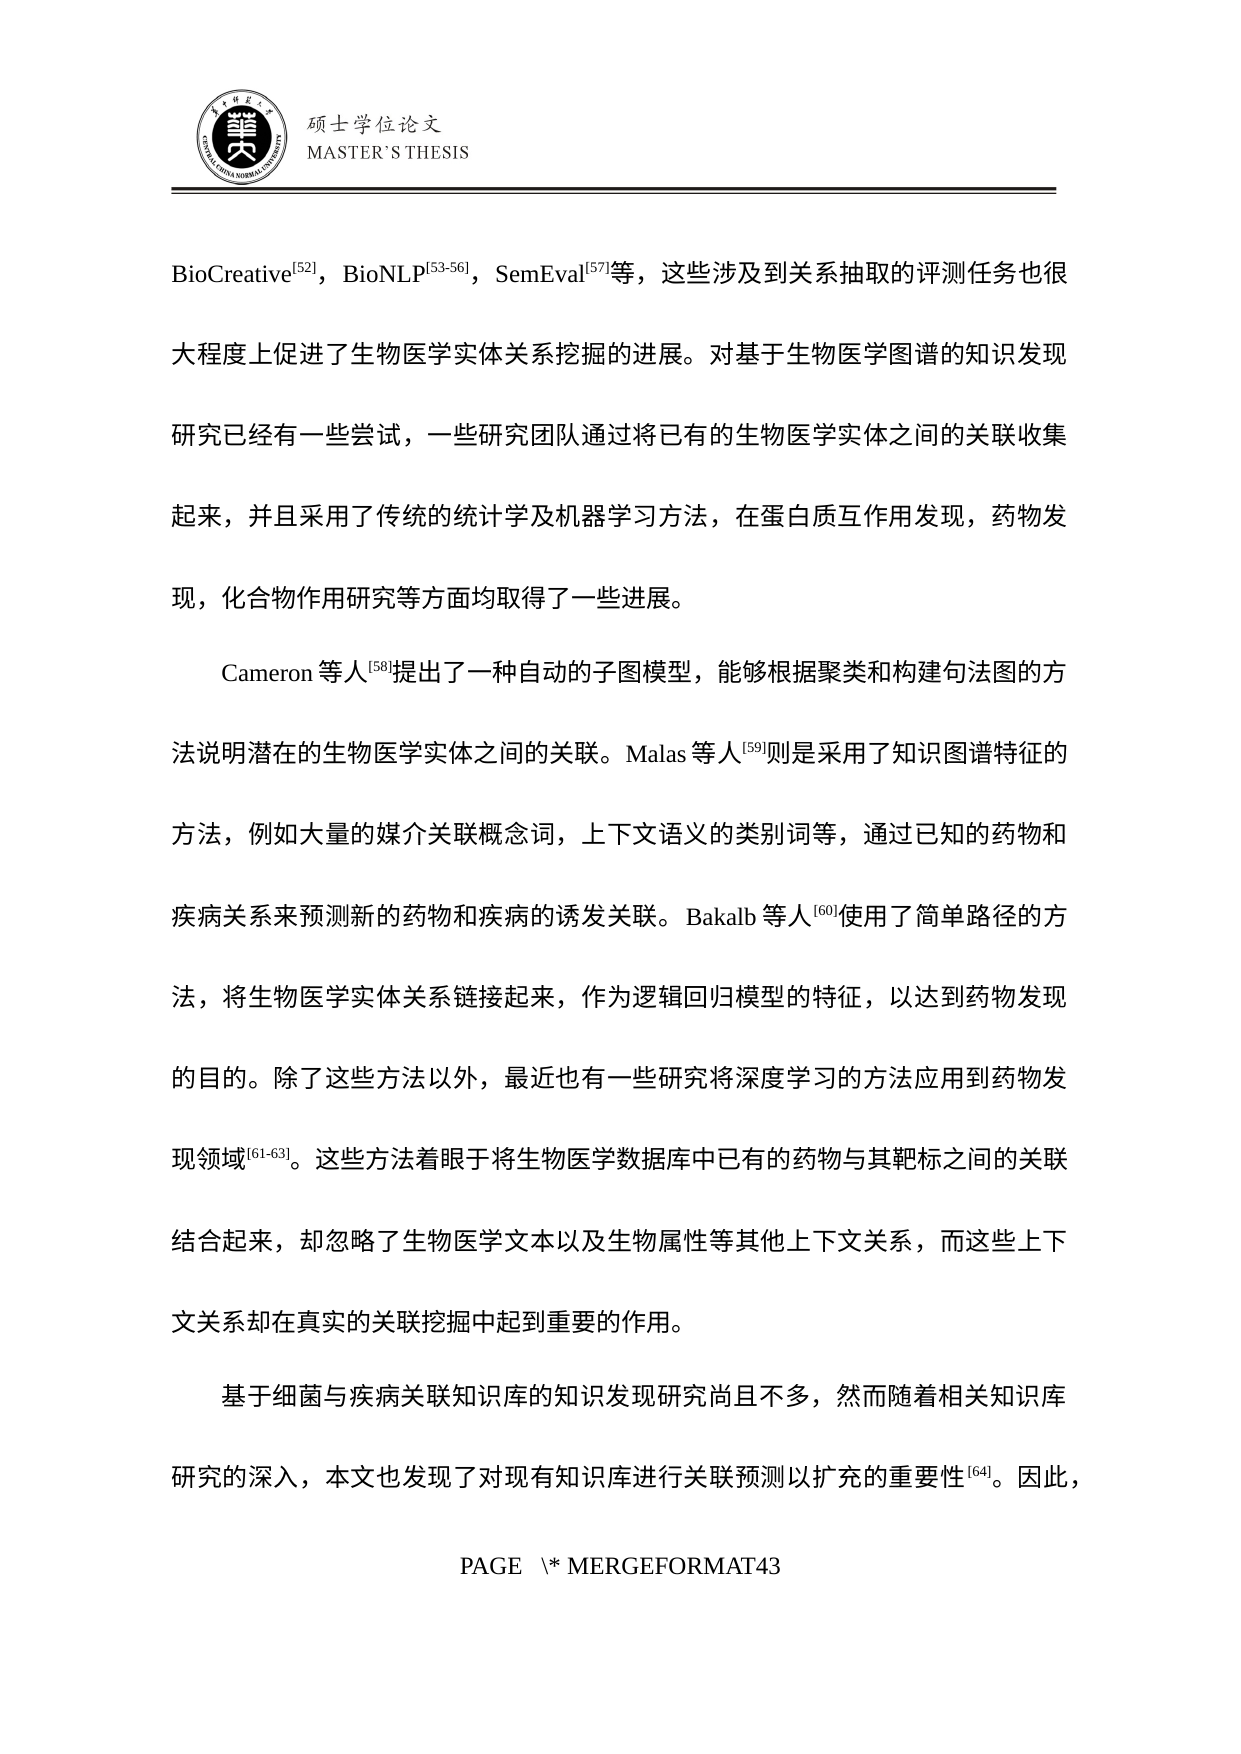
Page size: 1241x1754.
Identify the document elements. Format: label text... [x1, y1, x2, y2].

picture [171, 88, 1057, 194]
text Cameron等人[58]提出了一种自动的子图模型，能够根据聚类和构建句法图的方法说明潜在的生物医学实体之间的关联。Malas等人[59]则是采用了知识图谱特征的方法，例如大量的媒介关联概念词，上下文语义的类别词等，通过已知的药物和疾病关系来预测新的药物和疾病的诱发关联。Bakalb等人[60]使用了简单路径的方法，将生物医学实体关系链接起来，作为逻辑回归模型的特征，以达到药物发现的目的。除了这些方法以外，最近也有一些研究将深度学习的方法应用到药物发现领域[61-63]。这些方法着眼于将生物医学数据库中已有的药物与其靶标之间的关联结合起来，却忽略了生物医学文本以及生物属性等其他上下文关系，而这些上下文关系却在真实的关联挖掘中起到重要的作用。 [171, 638, 1069, 1353]
